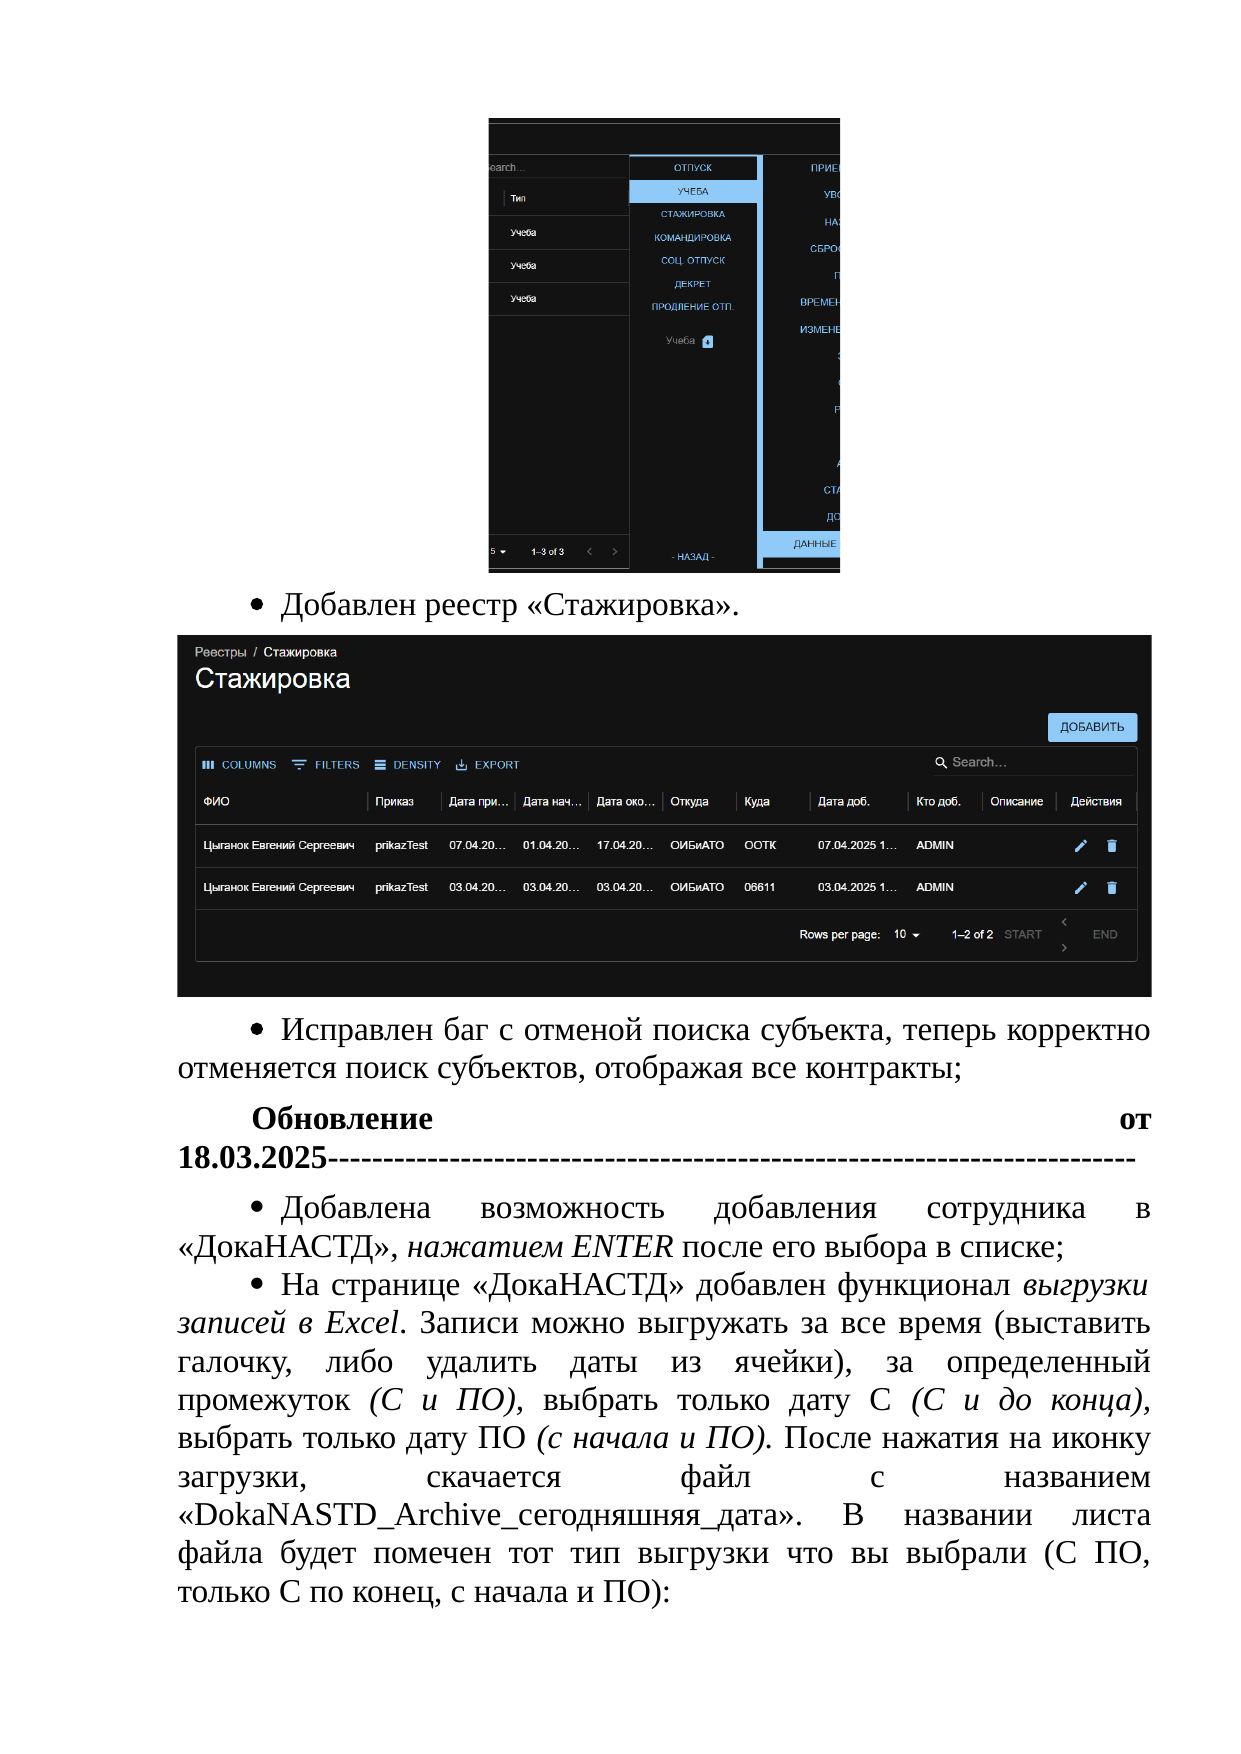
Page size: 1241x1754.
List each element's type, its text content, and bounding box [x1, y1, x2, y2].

list На странице «ДокаНАСТД» добавлен функционал выгрузки записей в Excel. Записи можно выгружать за все время (выставить галочку, либо удалить даты из ячейки), за определенный промежуток (С и ПО), выбрать только дату С (С и до конца), выбрать только дату ПО (с начала и ПО). После нажатия на иконку загрузки, скачается файл с названием «DokaNASTD_Archive_сегодняшняя_дата». В названии листа файла будет помечен тот тип выгрузки что вы выбрали (С ПО, только С по конец, с начала и ПО): [177, 1264, 1152, 1609]
picture [177, 635, 1152, 997]
text Обновление от 18.03.2025------------------------------------------------------------------------- [177, 1098, 1152, 1175]
list Добавлена возможность добавления сотрудника в «ДокаНАСТД», нажатием ENTER после его выбора в списке; [177, 1188, 1152, 1264]
list Добавлен реестр «Стажировка». [177, 585, 1152, 623]
list Исправлен баг с отменой поиска субъекта, теперь корректно отменяется поиск субъектов, отображая все контракты; [177, 1009, 1152, 1086]
picture [488, 118, 841, 573]
